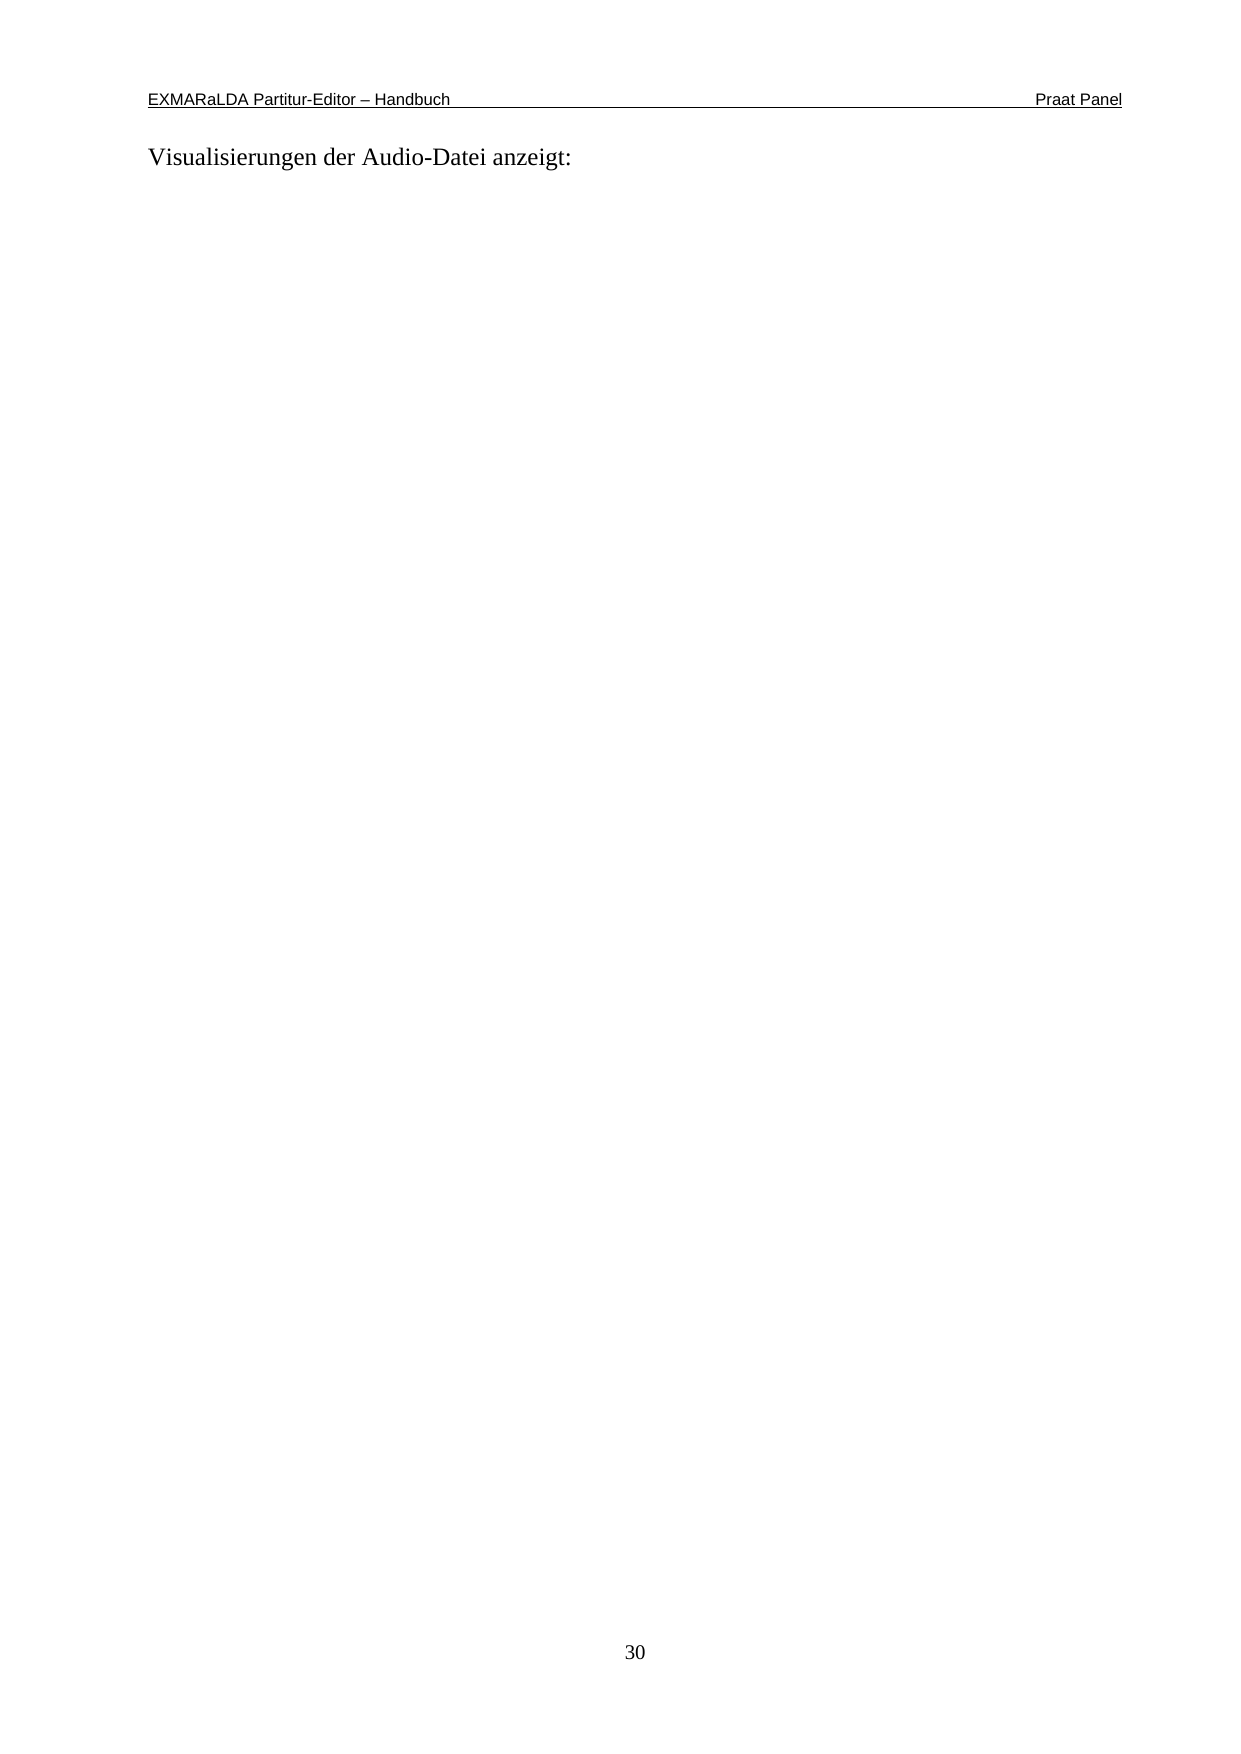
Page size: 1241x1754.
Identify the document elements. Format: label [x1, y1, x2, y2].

text [148, 142, 1122, 171]
